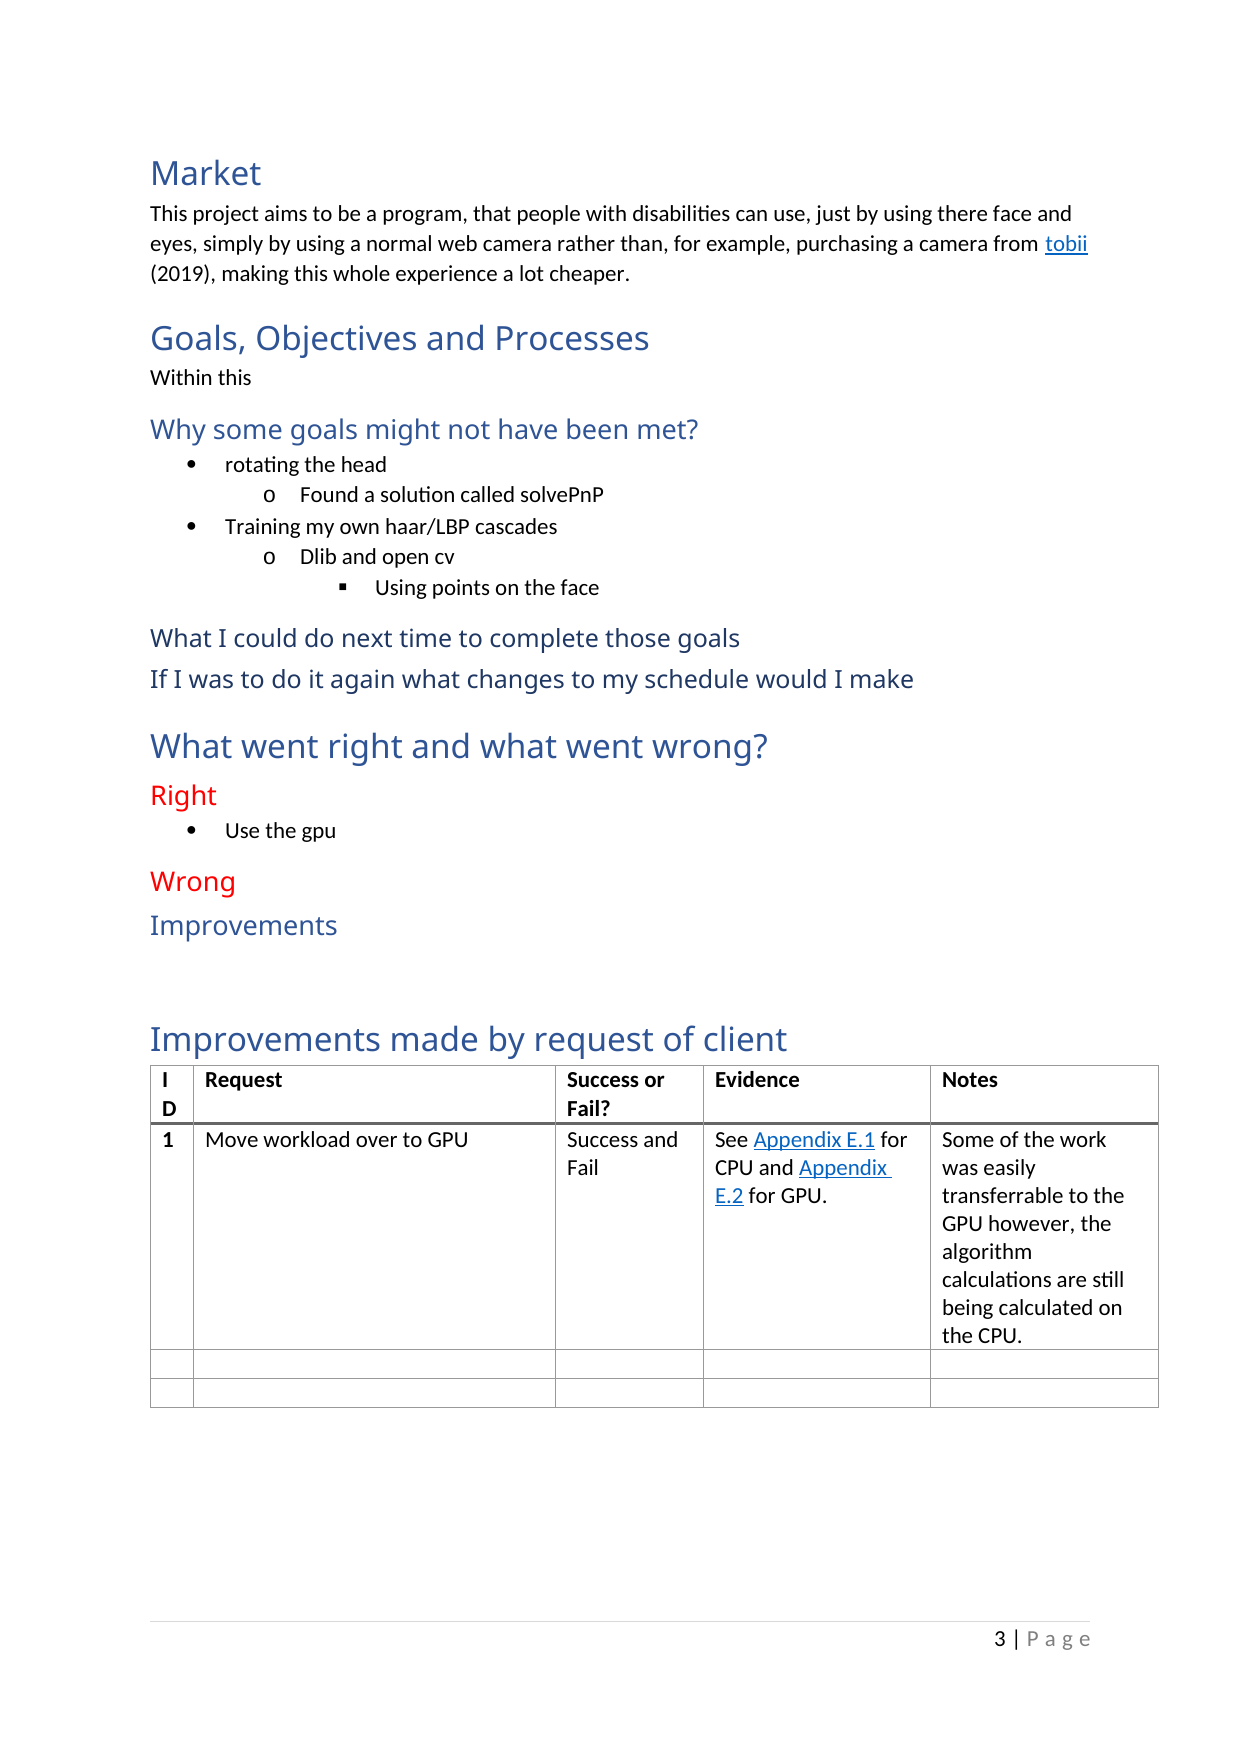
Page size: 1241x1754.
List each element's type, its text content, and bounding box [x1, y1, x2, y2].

table_header Notes [931, 1066, 1158, 1122]
table_header Request [194, 1066, 555, 1122]
table_cell Success and Fail [556, 1125, 703, 1349]
subtitle Wrong [150, 863, 1090, 900]
table_cell [556, 1379, 703, 1407]
table_header Success or Fail? [556, 1066, 703, 1122]
table_cell [704, 1379, 930, 1407]
subtitle Why some goals might not have been met? [150, 410, 1090, 447]
list Dlib and open cv [262, 542, 1090, 571]
subtitle What went right and what went wrong? [150, 723, 1090, 768]
table_cell [704, 1350, 930, 1378]
subtitle Improvements made by request of client [150, 1016, 1090, 1061]
subtitle Goals, Objectives and Processes [150, 314, 1090, 360]
table_cell [151, 1350, 193, 1378]
list Found a solution called solvePnP [262, 480, 1090, 509]
table_cell [931, 1379, 1158, 1407]
table_cell [556, 1350, 703, 1378]
subtitle What I could do next time to complete those goals [150, 620, 1090, 654]
table_header ID [151, 1066, 193, 1122]
subtitle If I was to do it again what changes to my schedule would I make [150, 661, 1090, 695]
text This project aims to be a program, that people with disabilities can use, just by using there face and eyes, simply by using a normal web camera rather than, for example, purchasing a camera from tobii (2019), making this whole experience a lot cheaper. [150, 199, 1090, 287]
subtitle Market [150, 150, 1090, 195]
subtitle Improvements [150, 907, 1090, 944]
table_cell [931, 1350, 1158, 1378]
table_cell [194, 1350, 555, 1378]
table_cell [151, 1379, 193, 1407]
list Using points on the face [337, 573, 1090, 602]
subtitle Right [150, 776, 1090, 813]
table_cell [194, 1379, 555, 1407]
list Use the gpu [187, 816, 1090, 844]
table_cell Move workload over to GPU [194, 1125, 555, 1349]
table_cell See Appendix E.1 for CPU and Appendix E.2 for GPU. [704, 1125, 930, 1349]
list Training my own haar/LBP cascades [187, 512, 1090, 540]
table_header Evidence [704, 1066, 930, 1122]
table_cell Some of the work was easily transferrable to the GPU however, the algorithm calculations are still being calculated on the CPU. [931, 1125, 1158, 1349]
list rotating the head [187, 450, 1090, 478]
table_cell 1 [151, 1125, 193, 1349]
text Within this [150, 363, 1090, 392]
